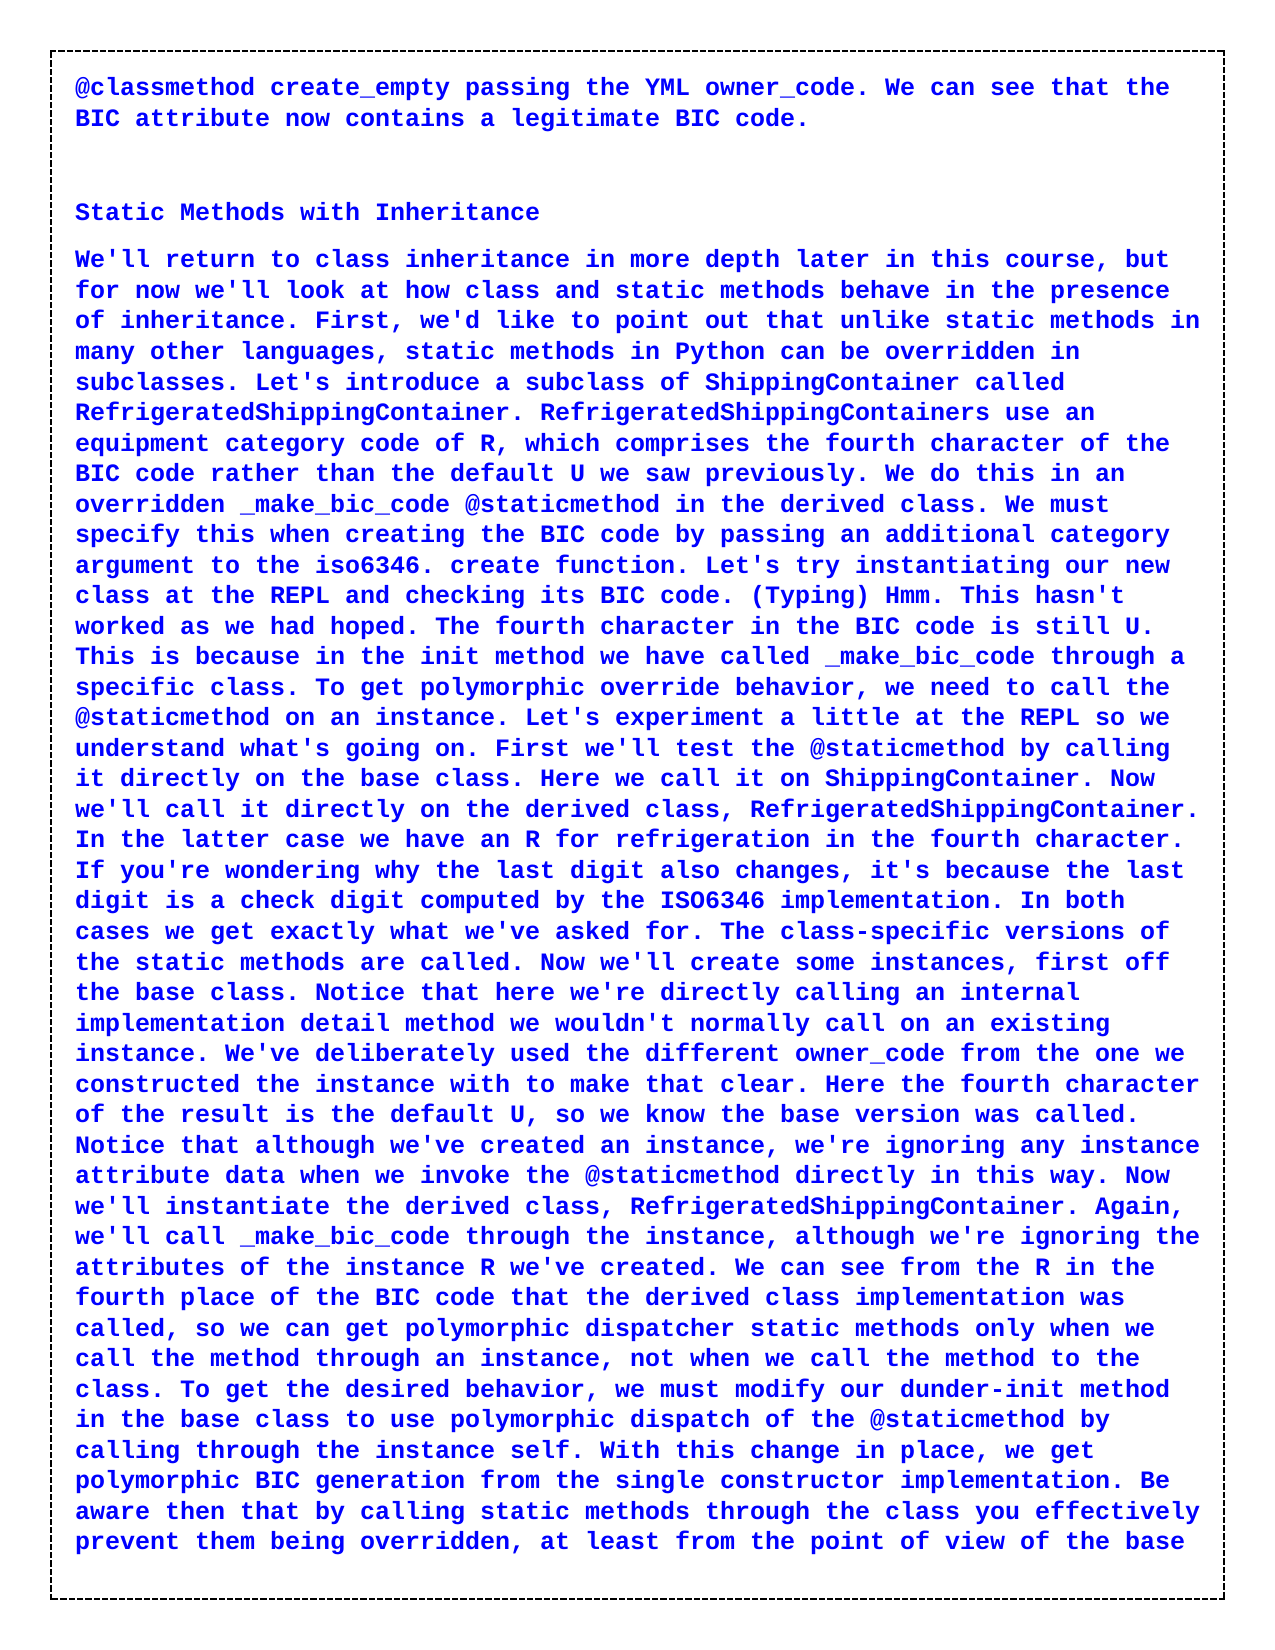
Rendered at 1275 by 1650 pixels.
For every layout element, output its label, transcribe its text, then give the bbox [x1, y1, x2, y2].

text Static Methods with Inheritance [75, 200, 1200, 228]
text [75, 247, 1200, 1557]
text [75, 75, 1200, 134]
